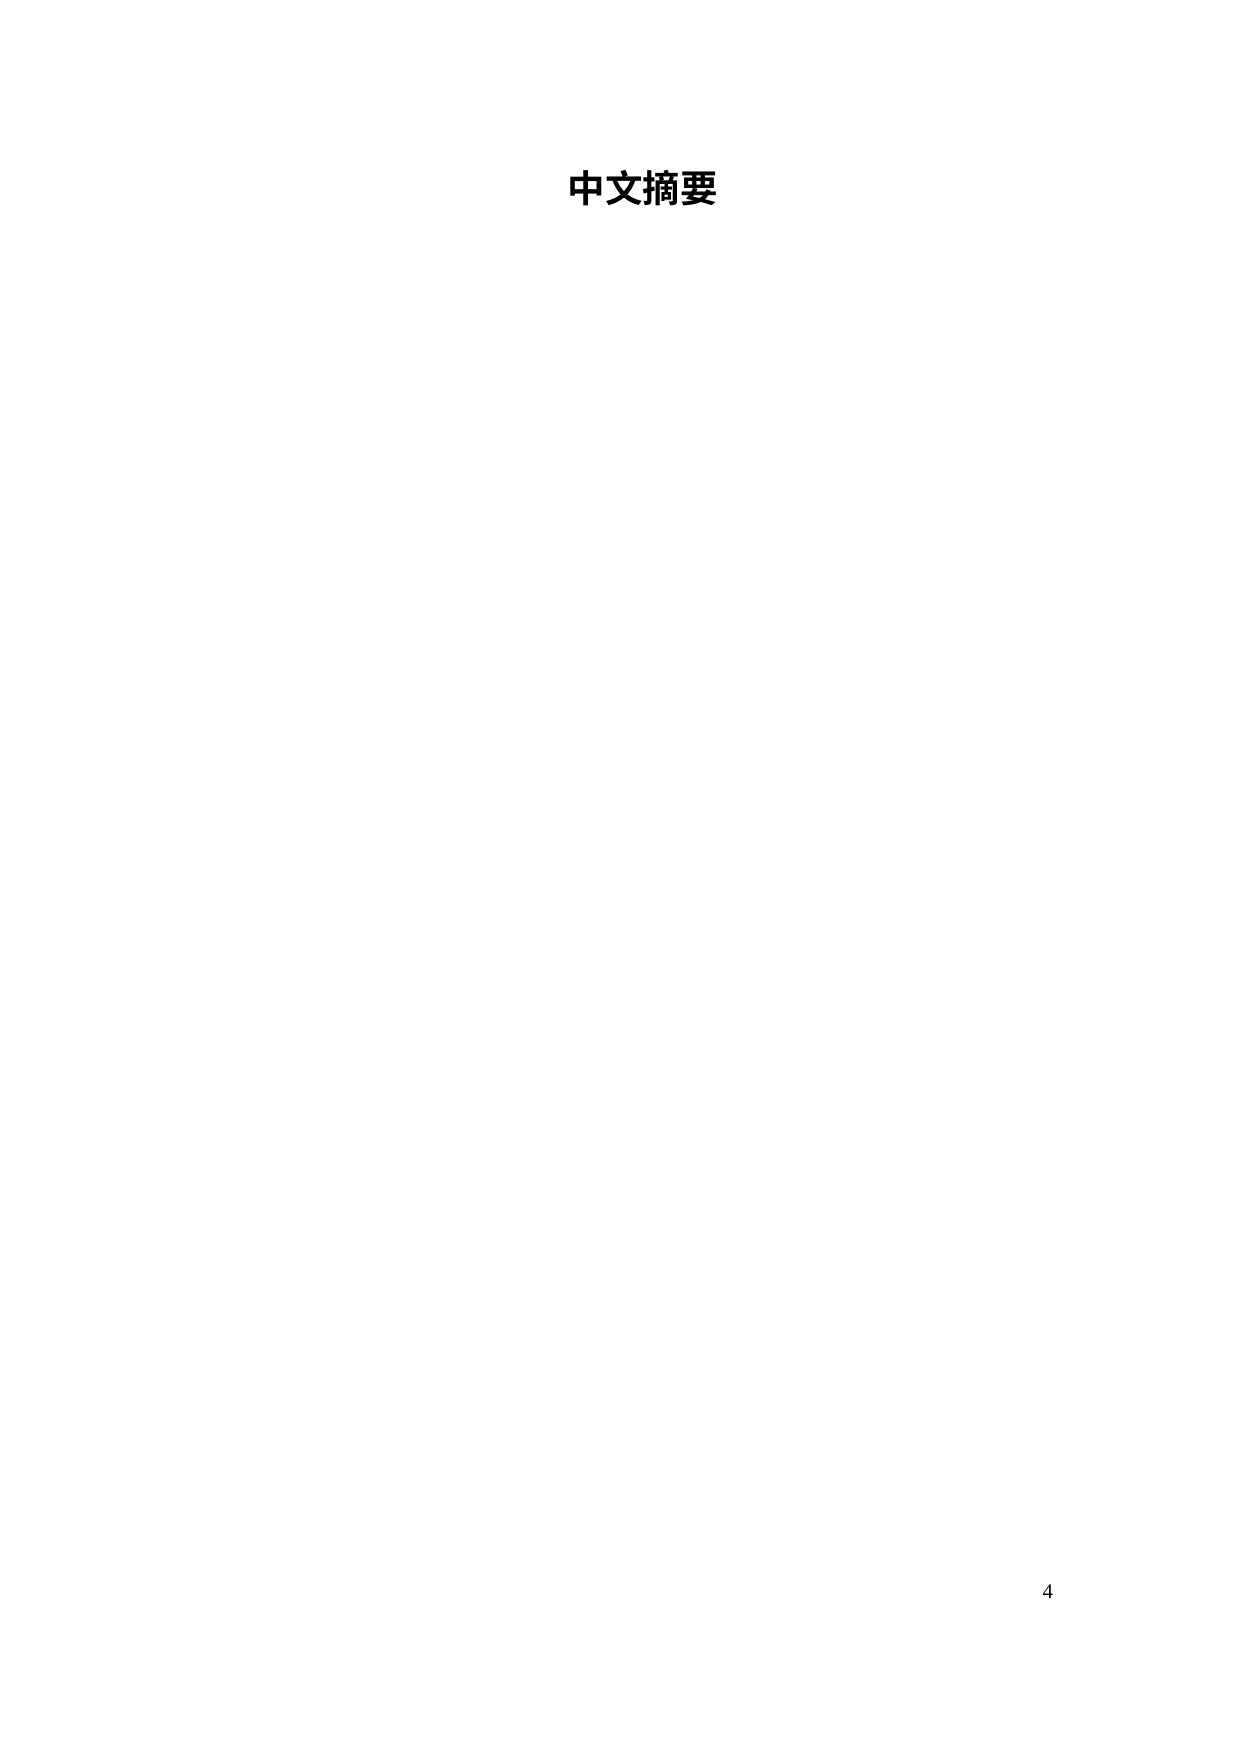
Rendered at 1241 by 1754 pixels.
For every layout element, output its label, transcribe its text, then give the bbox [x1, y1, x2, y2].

title 中文摘要 [187, 159, 1053, 213]
